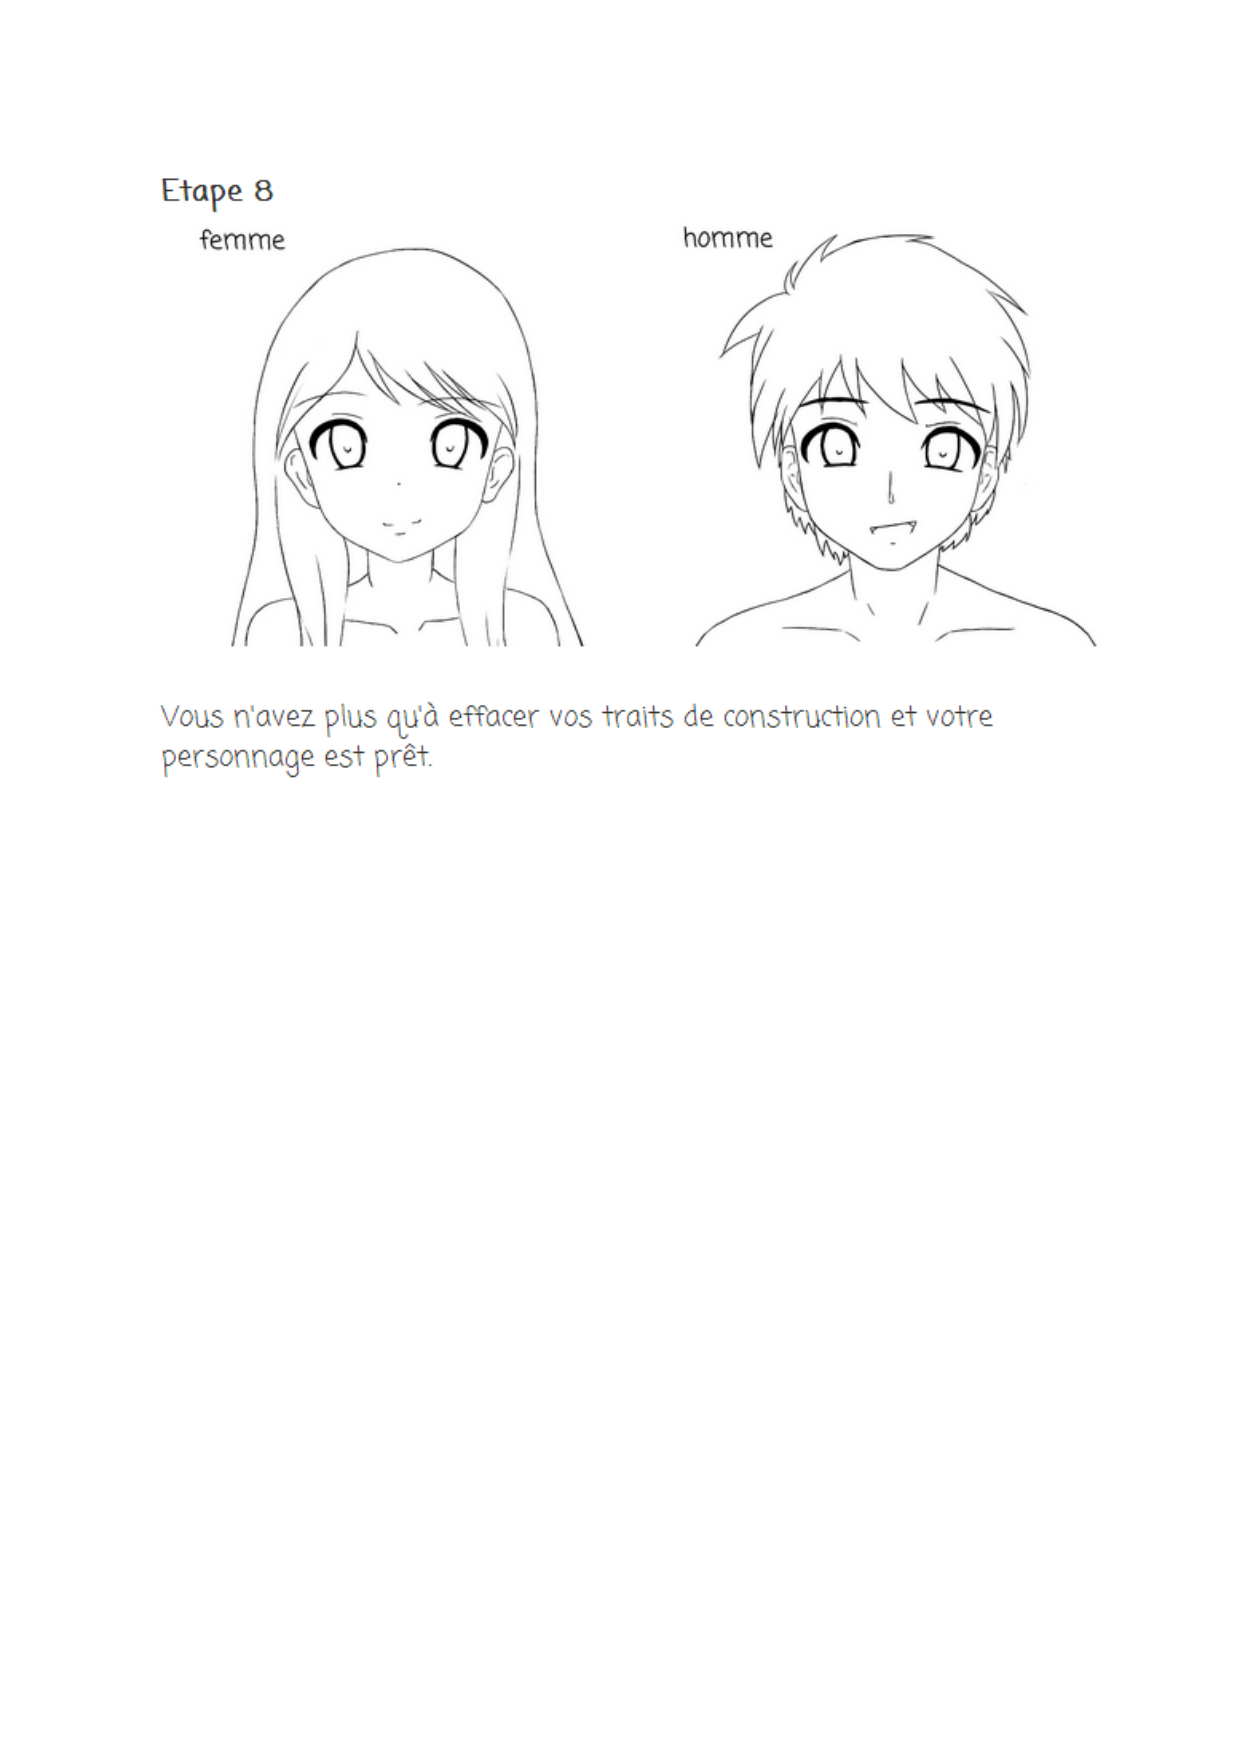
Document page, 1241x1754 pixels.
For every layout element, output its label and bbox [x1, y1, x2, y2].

picture [147, 147, 1114, 793]
